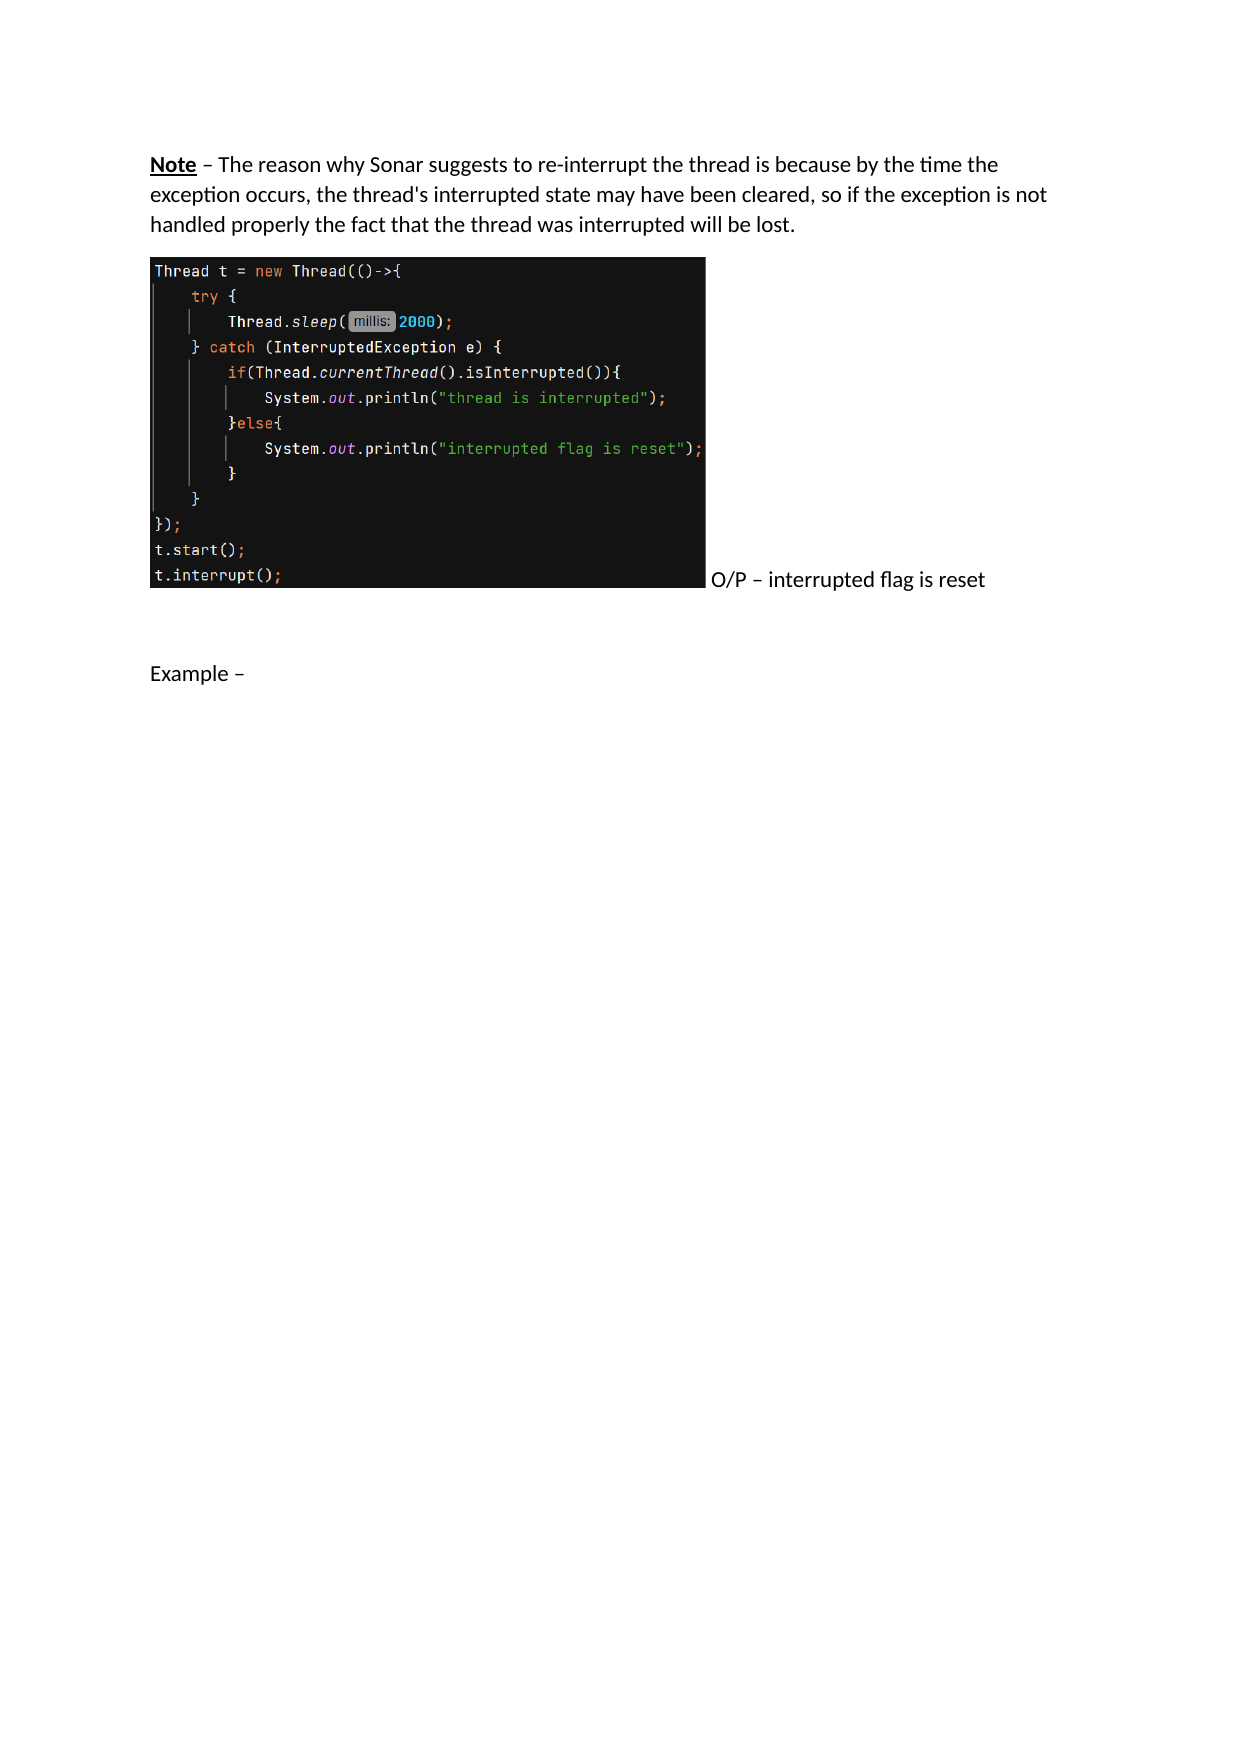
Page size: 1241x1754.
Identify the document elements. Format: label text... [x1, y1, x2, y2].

text Example – [150, 659, 1090, 687]
text Note – The reason why Sonar suggests to re-interrupt the thread is because by the time the exception occurs, the thread's interrupted state may have been cleared, so if the exception is not handled properly the fact that the thread was interrupted will be lost. [150, 150, 1090, 238]
picture [150, 257, 706, 588]
